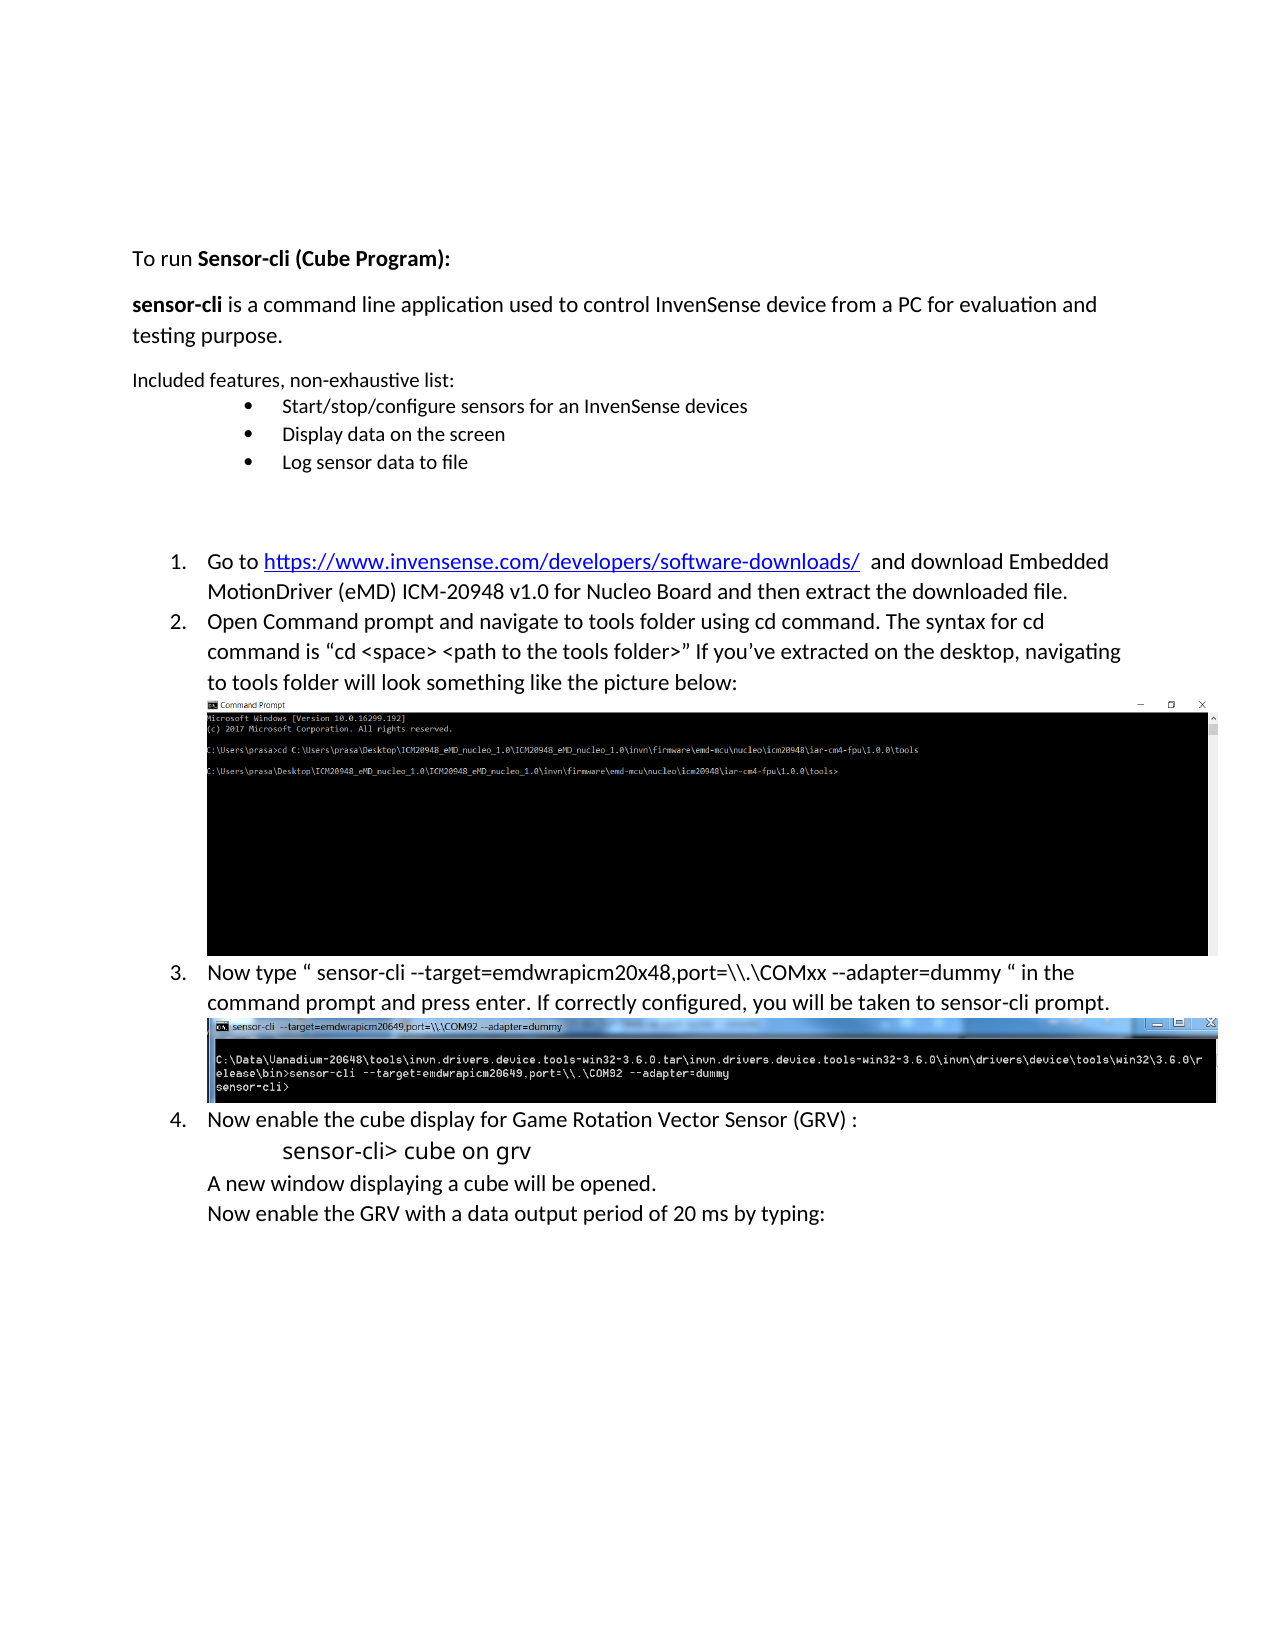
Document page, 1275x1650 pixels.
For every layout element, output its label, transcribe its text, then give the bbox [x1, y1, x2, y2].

list Now enable the cube display for Game Rotation Vector Sensor (GRV) : [169, 1105, 1143, 1133]
list A new window displaying a cube will be opened. [207, 1169, 1143, 1197]
list Now enable the GRV with a data output period of 20 ms by typing: [207, 1199, 1143, 1227]
list Start/stop/configure sensors for an InvenSense devices [244, 393, 1143, 418]
list Go to https://www.invensense.com/developers/software-downloads/ and download Embedded MotionDriver (eMD) ICM-20948 v1.0 for Nucleo Board and then extract the downloaded file. [169, 547, 1143, 605]
list Now type “ sensor-cli --target=emdwrapicm20x48,port=\\.\COMxx --adapter=dummy “ in the command prompt and press enter. If correctly configured, you will be taken to sensor-cli prompt. [169, 958, 1143, 1102]
list Display data on the screen [244, 421, 1143, 447]
text sensor-cli is a command line application used to control InvenSense device from a PC for evaluation and testing purpose. [132, 291, 1143, 349]
text Included features, non-exhaustive list: [132, 368, 1143, 393]
list sensor-cli> cube on grv [207, 1135, 1143, 1166]
text To run Sensor-cli (Cube Program): [132, 244, 1143, 272]
picture [207, 697, 1218, 956]
list Log sensor data to file [244, 449, 1143, 474]
